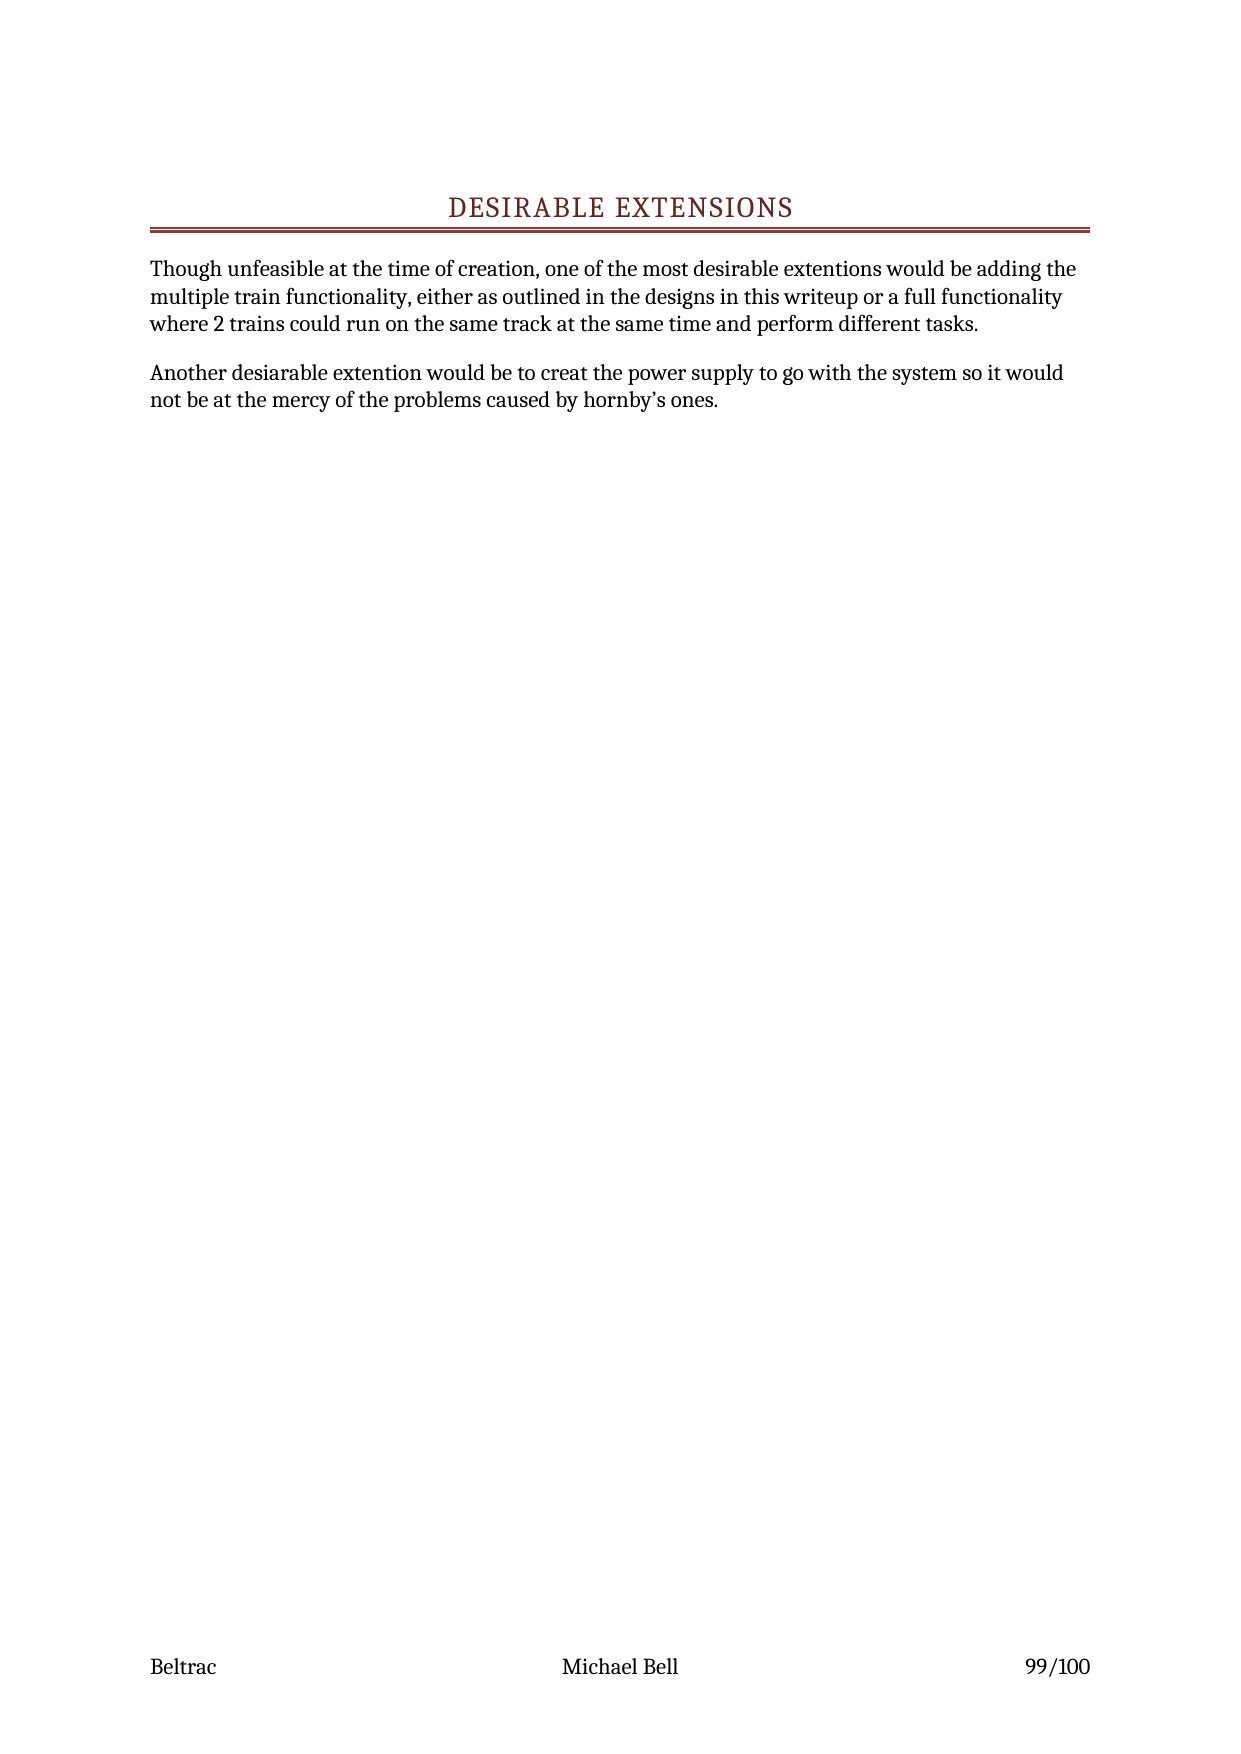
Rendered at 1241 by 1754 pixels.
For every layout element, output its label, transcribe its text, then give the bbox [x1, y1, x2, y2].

subtitle Desirable Extensions [150, 192, 1090, 227]
text Though unfeasible at the time of creation, one of the most desirable extentions would be adding the multiple train functionality, either as outlined in the designs in this writeup or a full functionality where 2 trains could run on the same track at the same time and perform different tasks. [150, 256, 1090, 338]
text Another desiarable extention would be to creat the power supply to go with the system so it would not be at the mercy of the problems caused by hornby’s ones. [150, 360, 1090, 414]
